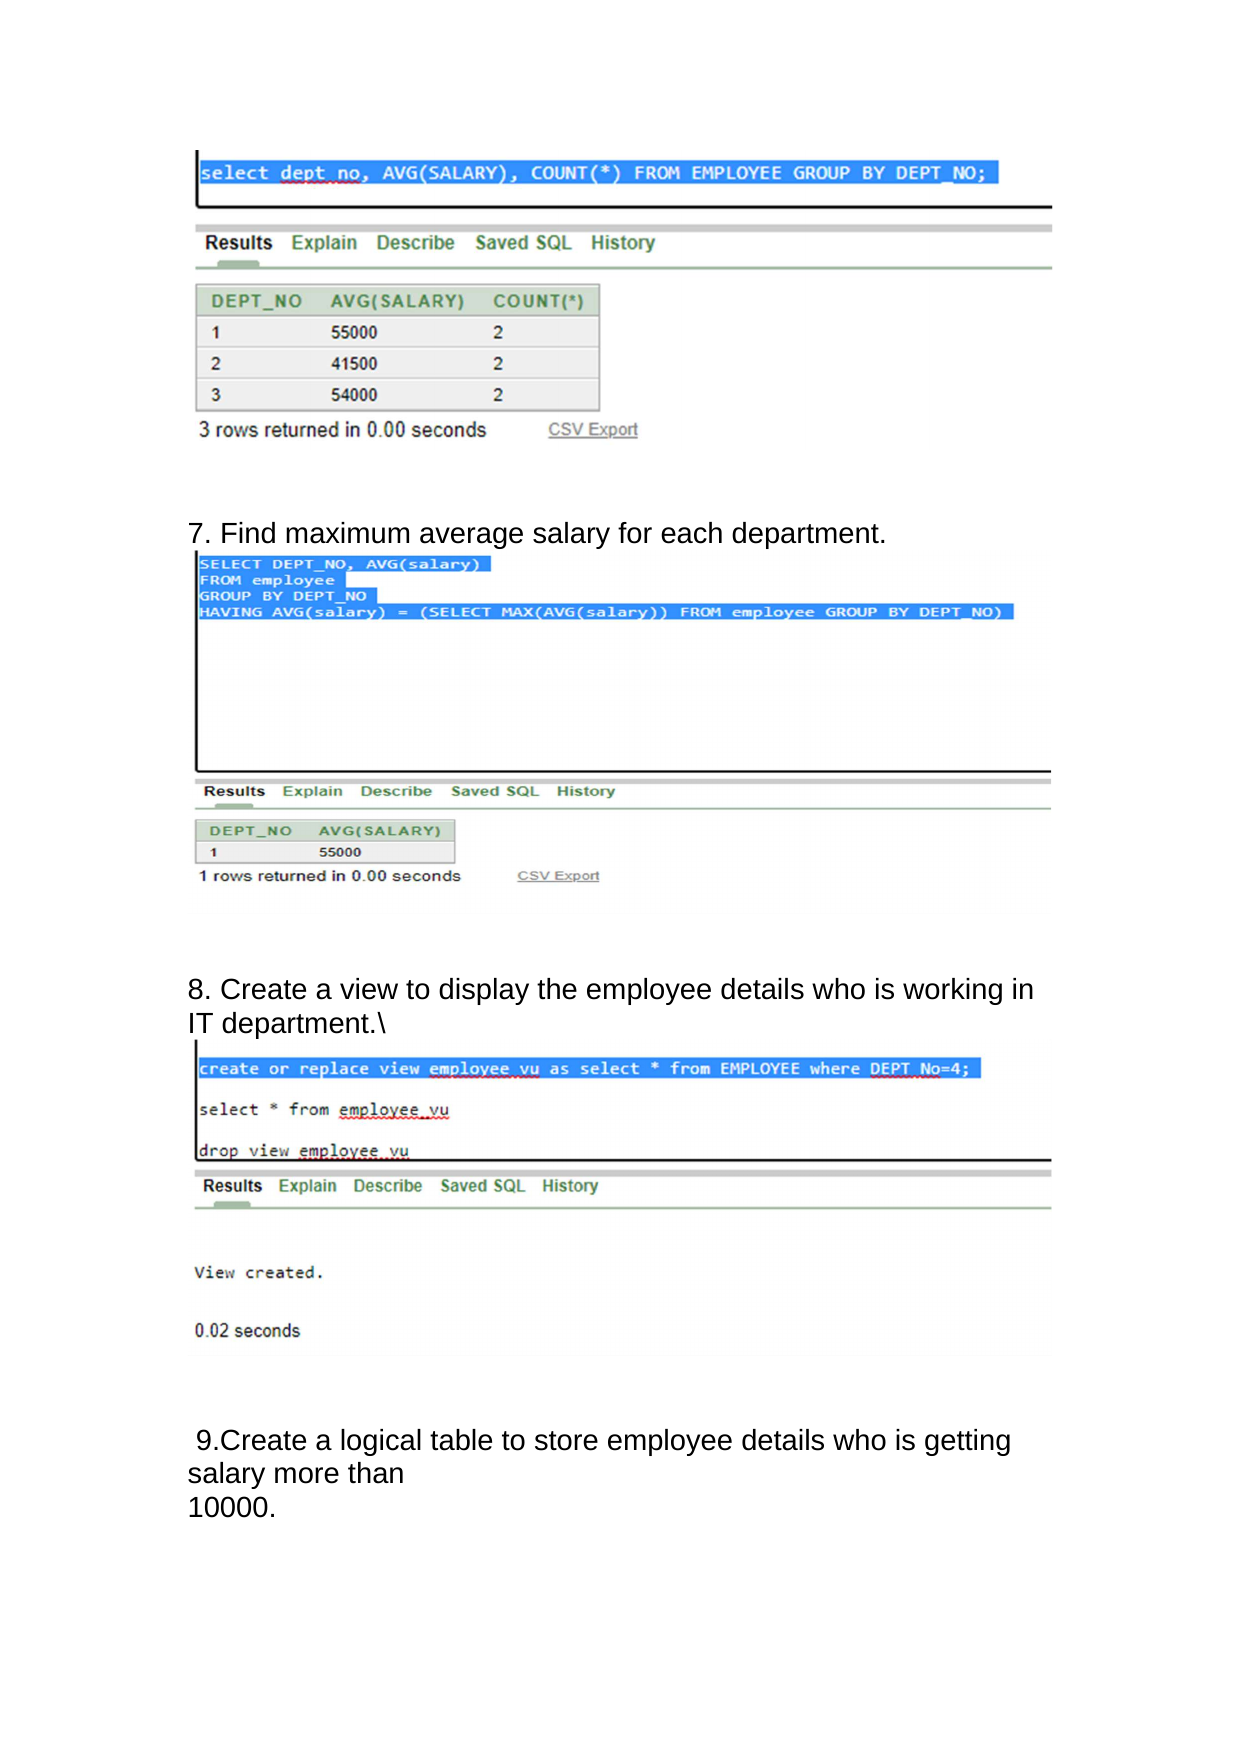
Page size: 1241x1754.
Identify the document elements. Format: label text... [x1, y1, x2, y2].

picture [187, 1039, 1052, 1356]
picture [187, 150, 1053, 450]
text 10000. [187, 1490, 1053, 1523]
list Create a view to display the employee details who is working in IT department.\ [187, 972, 1053, 1039]
list 9.Create a logical table to store employee details who is getting salary more than [187, 1423, 1053, 1490]
picture [187, 550, 1052, 914]
list Find maximum average salary for each department. [187, 517, 1053, 550]
